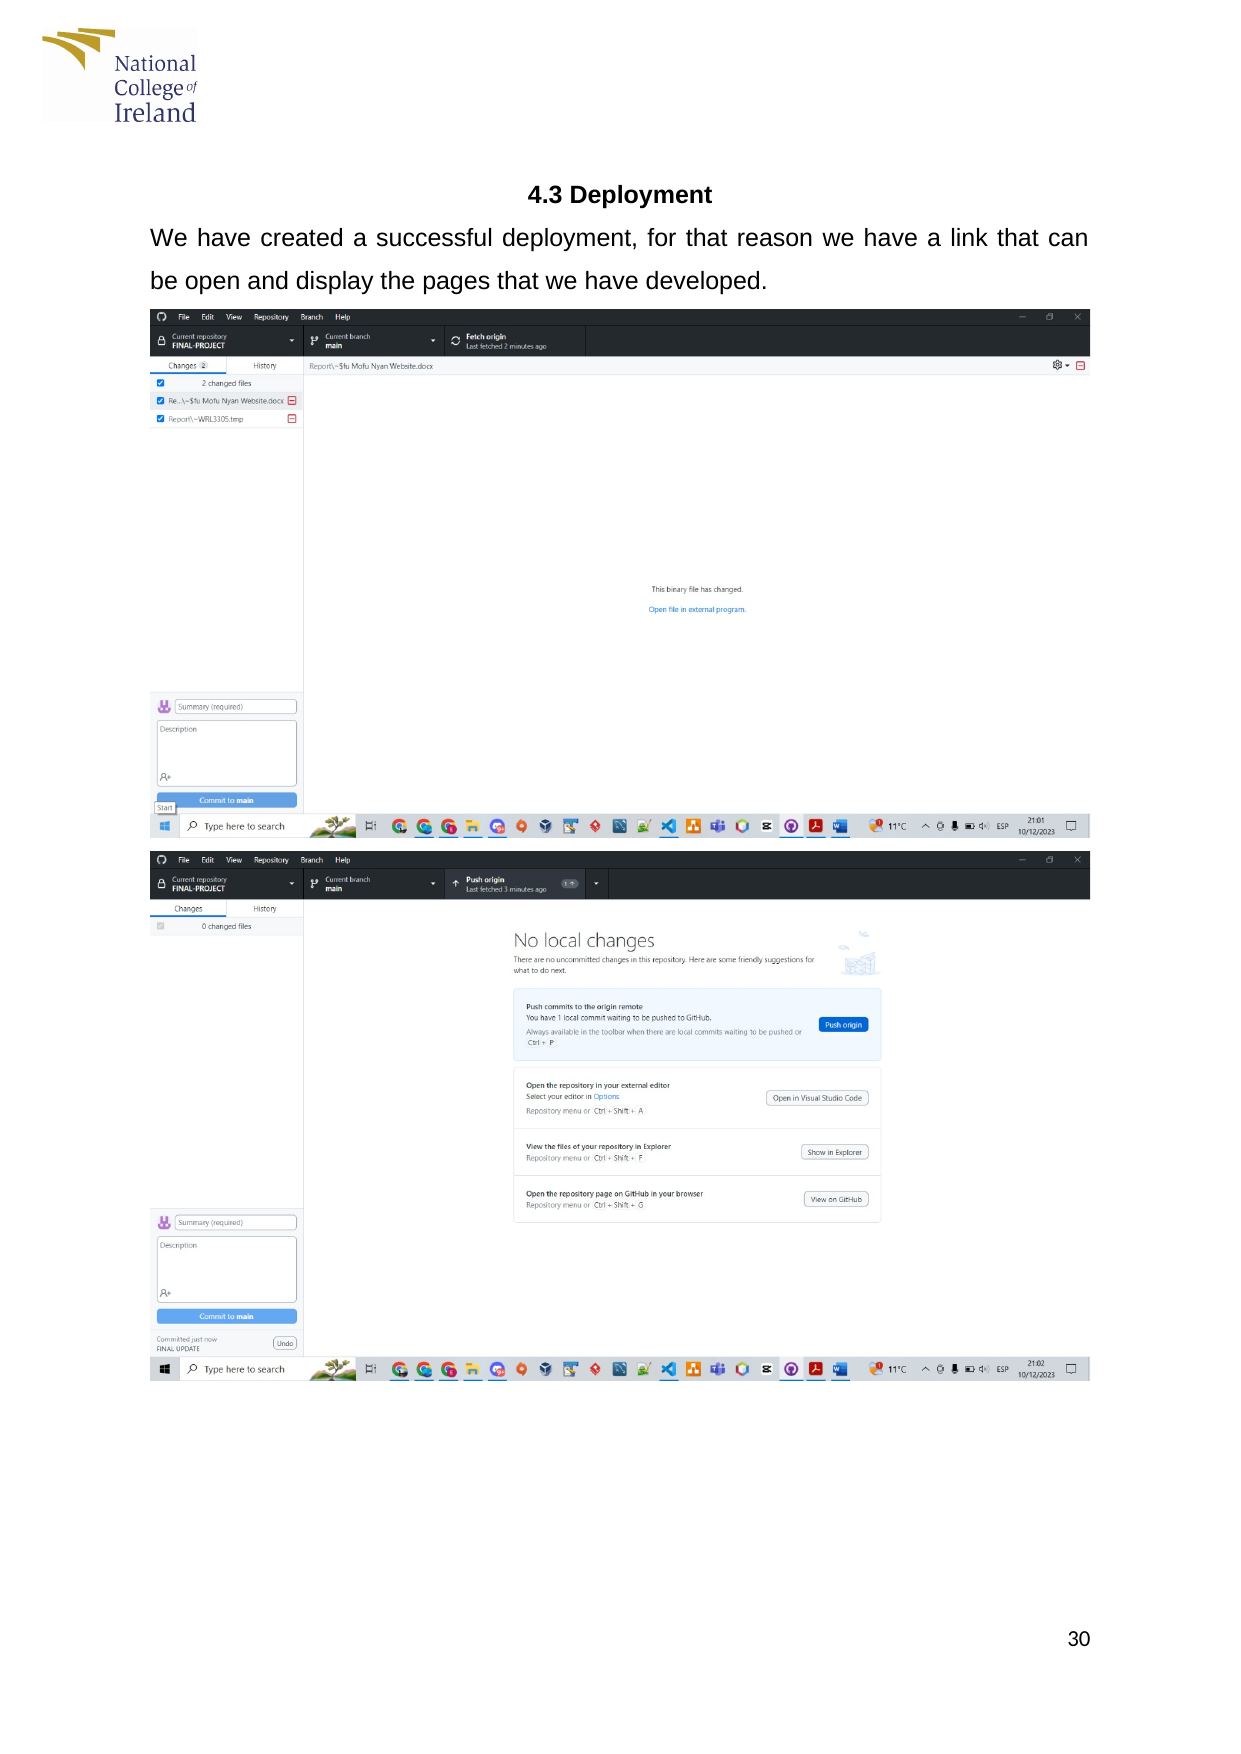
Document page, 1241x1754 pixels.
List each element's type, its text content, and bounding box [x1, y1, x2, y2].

text We have created a successful deployment, for that reason we have a link that can be open and display the pages that we have developed. [150, 223, 1090, 295]
picture [42, 28, 198, 122]
text 4.3 Deployment [150, 180, 1090, 208]
picture [150, 851, 1091, 1381]
picture [150, 309, 1091, 838]
